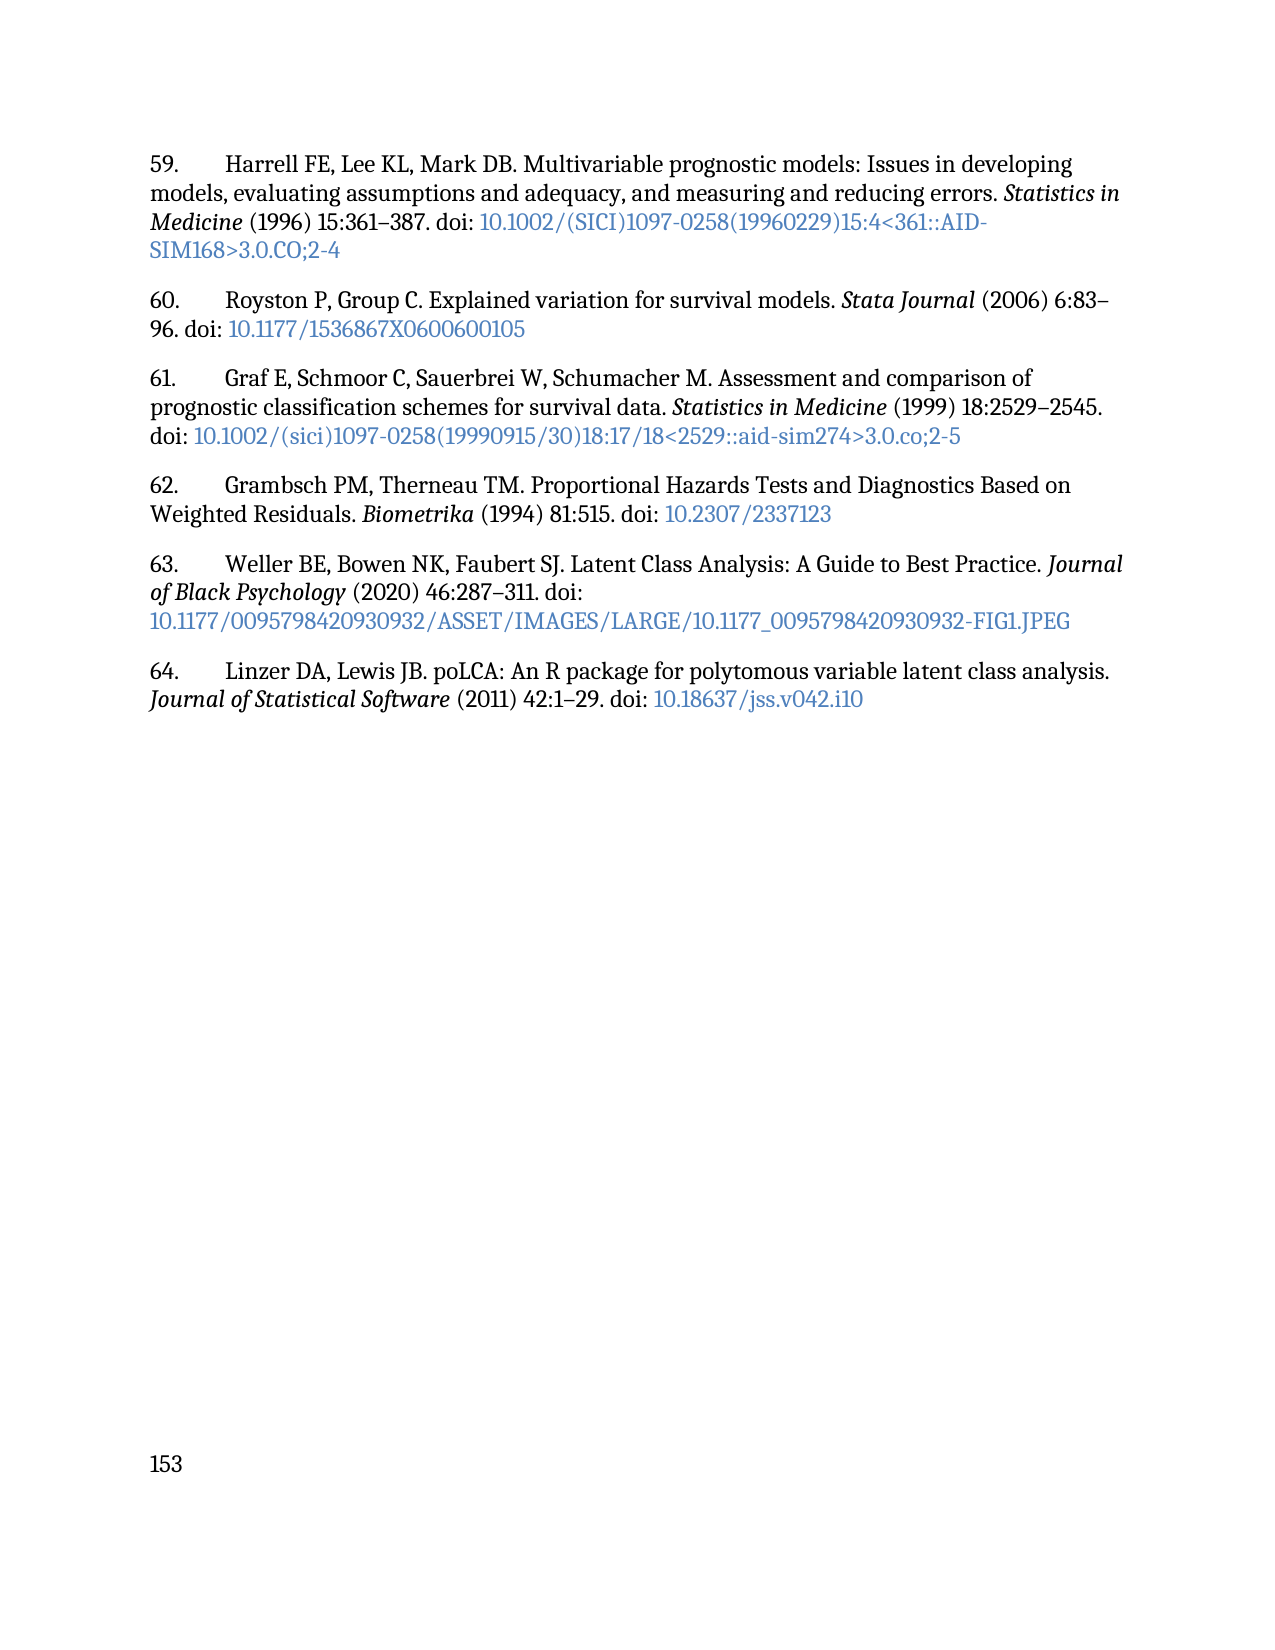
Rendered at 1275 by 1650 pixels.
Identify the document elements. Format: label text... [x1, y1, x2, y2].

text 59. Harrell FE, Lee KL, Mark DB. Multivariable prognostic models: Issues in developing models, evaluating assumptions and adequacy, and measuring and reducing errors. Statistics in Medicine (1996) 15:361–387. doi: 10.1002/(SICI)1097-0258(19960229)15:4<361::AID-SIM168>3.0.CO;2-4 [150, 150, 1125, 265]
text 62. Grambsch PM, Therneau TM. Proportional Hazards Tests and Diagnostics Based on Weighted Residuals. Biometrika (1994) 81:515. doi: 10.2307/2337123 [150, 471, 1125, 529]
text 61. Graf E, Schmoor C, Sauerbrei W, Schumacher M. Assessment and comparison of prognostic classification schemes for survival data. Statistics in Medicine (1999) 18:2529–2545. doi: 10.1002/(sici)1097-0258(19990915/30)18:17/18<2529::aid-sim274>3.0.co;2-5 [150, 364, 1125, 450]
text 60. Royston P, Group C. Explained variation for survival models. Stata Journal (2006) 6:83–96. doi: 10.1177/1536867X0600600105 [150, 286, 1125, 343]
text 64. Linzer DA, Lewis JB. poLCA: An R package for polytomous variable latent class analysis. Journal of Statistical Software (2011) 42:1–29. doi: 10.18637/jss.v042.i10 [150, 657, 1125, 714]
text 63. Weller BE, Bowen NK, Faubert SJ. Latent Class Analysis: A Guide to Best Practice. Journal of Black Psychology (2020) 46:287–311. doi: 10.1177/0095798420930932/ASSET/IMAGES/LARGE/10.1177_0095798420930932-FIG1.JPEG [150, 549, 1125, 636]
